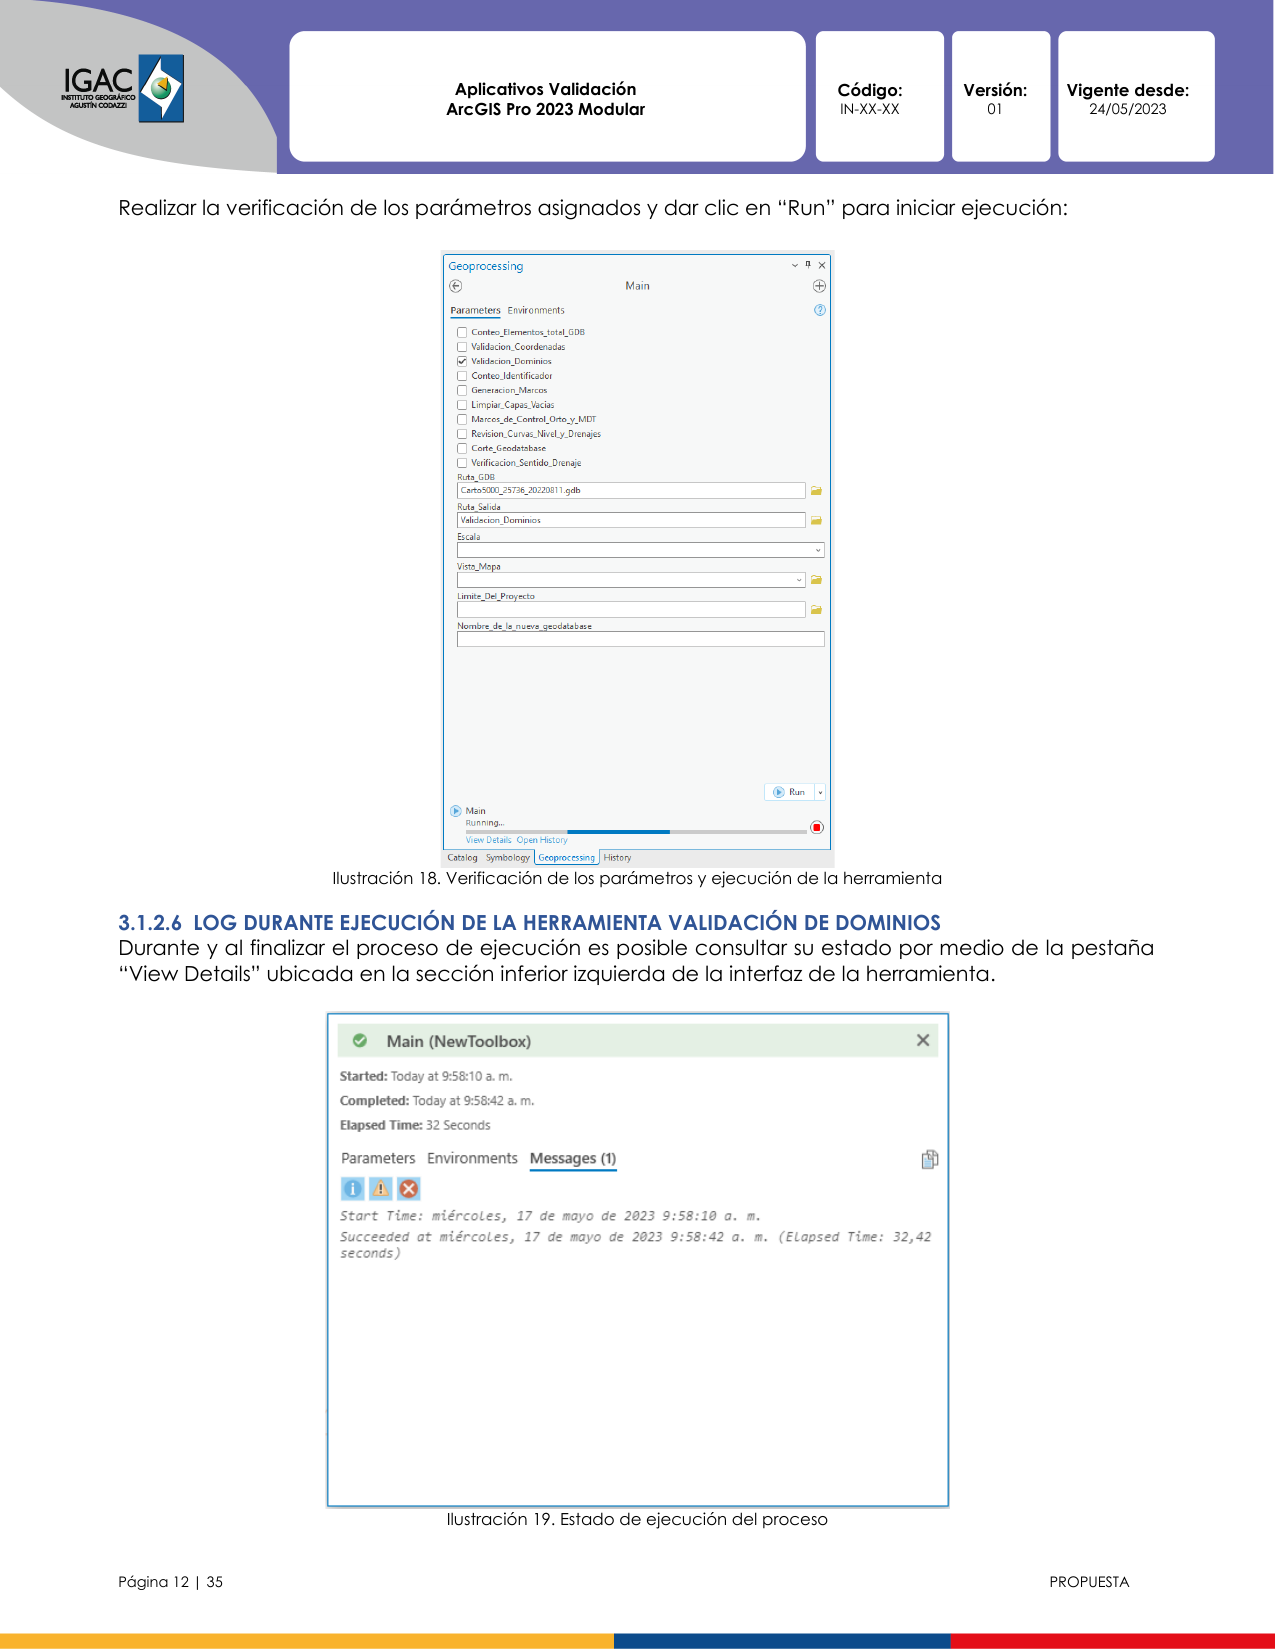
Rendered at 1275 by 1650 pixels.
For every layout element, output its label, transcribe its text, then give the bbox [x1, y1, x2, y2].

picture [440, 250, 835, 868]
subtitle LOG DURANTE EJECUCIÓN DE LA HERRAMIENTA VALIDACIÓN DE DOMINIOS [118, 909, 1157, 935]
text Realizar la verificación de los parámetros asignados y dar clic en “Run” para iniciar ejecución: [118, 195, 1157, 220]
picture [0, 1633, 1275, 1649]
picture [325, 1011, 950, 1509]
text Durante y al finalizar el proceso de ejecución es posible consultar su estado por medio de la pestaña “View Details” ubicada en la sección inferior izquierda de la interfaz de la herramienta. [118, 935, 1157, 986]
picture [0, 0, 1274, 174]
